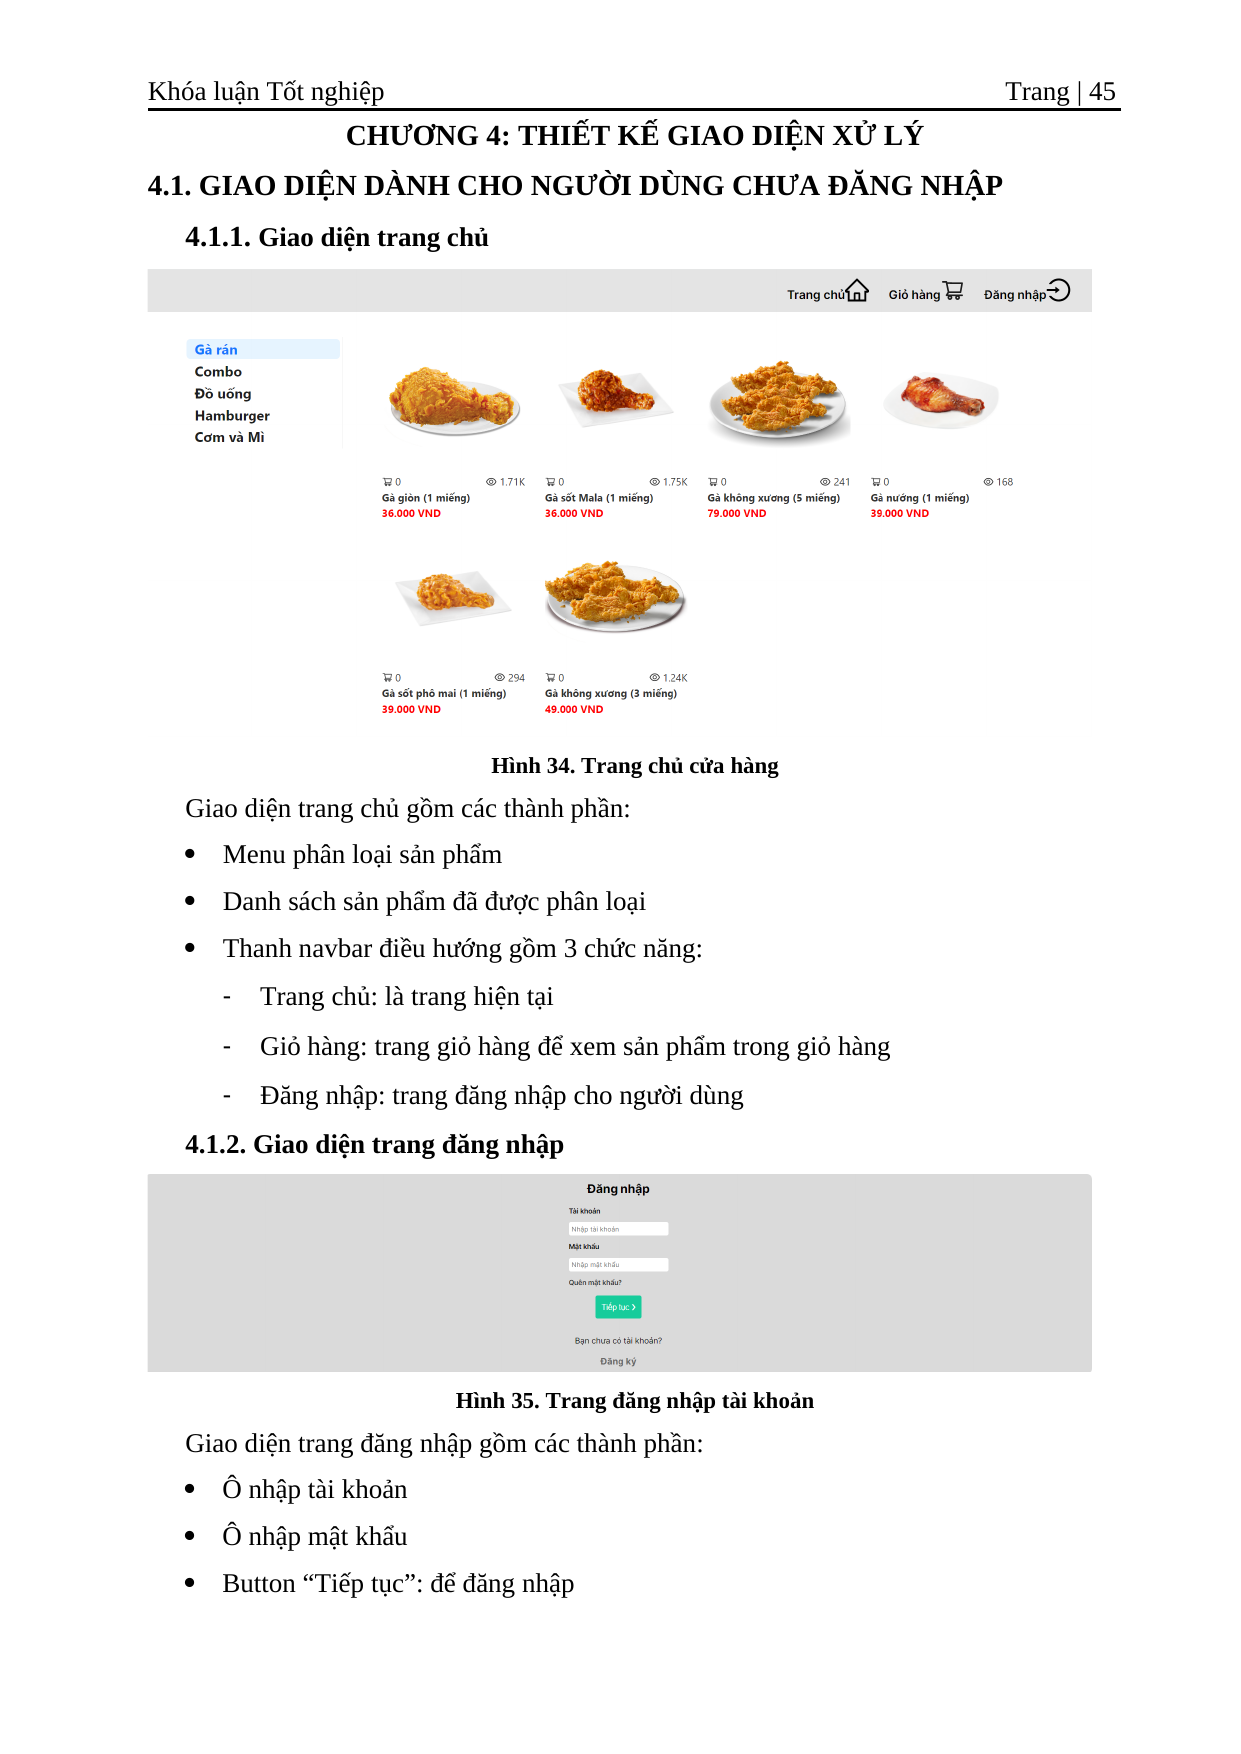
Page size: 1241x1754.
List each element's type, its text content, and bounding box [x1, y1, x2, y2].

list Thanh navbar điều hướng gồm 3 chức năng: [185, 932, 1122, 964]
list Danh sách sản phẩm đã được phân loại [185, 886, 1122, 917]
picture [147, 269, 1092, 737]
list Trang chủ: là trang hiện tại [223, 979, 1122, 1012]
text Giao diện trang chủ gồm các thành phần: [185, 792, 1122, 823]
list Giỏ hàng: trang giỏ hàng để xem sản phẩm trong giỏ hàng [223, 1029, 1122, 1062]
list Giao diện trang đăng nhập [185, 1128, 1122, 1159]
list Button “Tiếp tục”: để đăng nhập [185, 1567, 1122, 1598]
list Giao diện trang chủ [185, 219, 1122, 252]
list GIAO DIỆN DÀNH CHO NGƯỜI DÙNG CHƯA ĐĂNG NHẬP [148, 168, 1122, 202]
text Giao diện trang đăng nhập gồm các thành phần: [185, 1427, 1122, 1458]
text Hình 34. Trang chủ cửa hàng [148, 752, 1122, 779]
subtitle CHƯƠNG 4: THIẾT KẾ GIAO DIỆN XỬ LÝ [148, 118, 1122, 152]
text Hình 35. Trang đăng nhập tài khoản [148, 1387, 1122, 1414]
picture [147, 1174, 1092, 1372]
list Ô nhập tài khoản [185, 1473, 1122, 1505]
list Ô nhập mật khẩu [185, 1520, 1122, 1552]
list Menu phân loại sản phẩm [185, 839, 1122, 870]
list Đăng nhập: trang đăng nhập cho người dùng [223, 1078, 1122, 1111]
